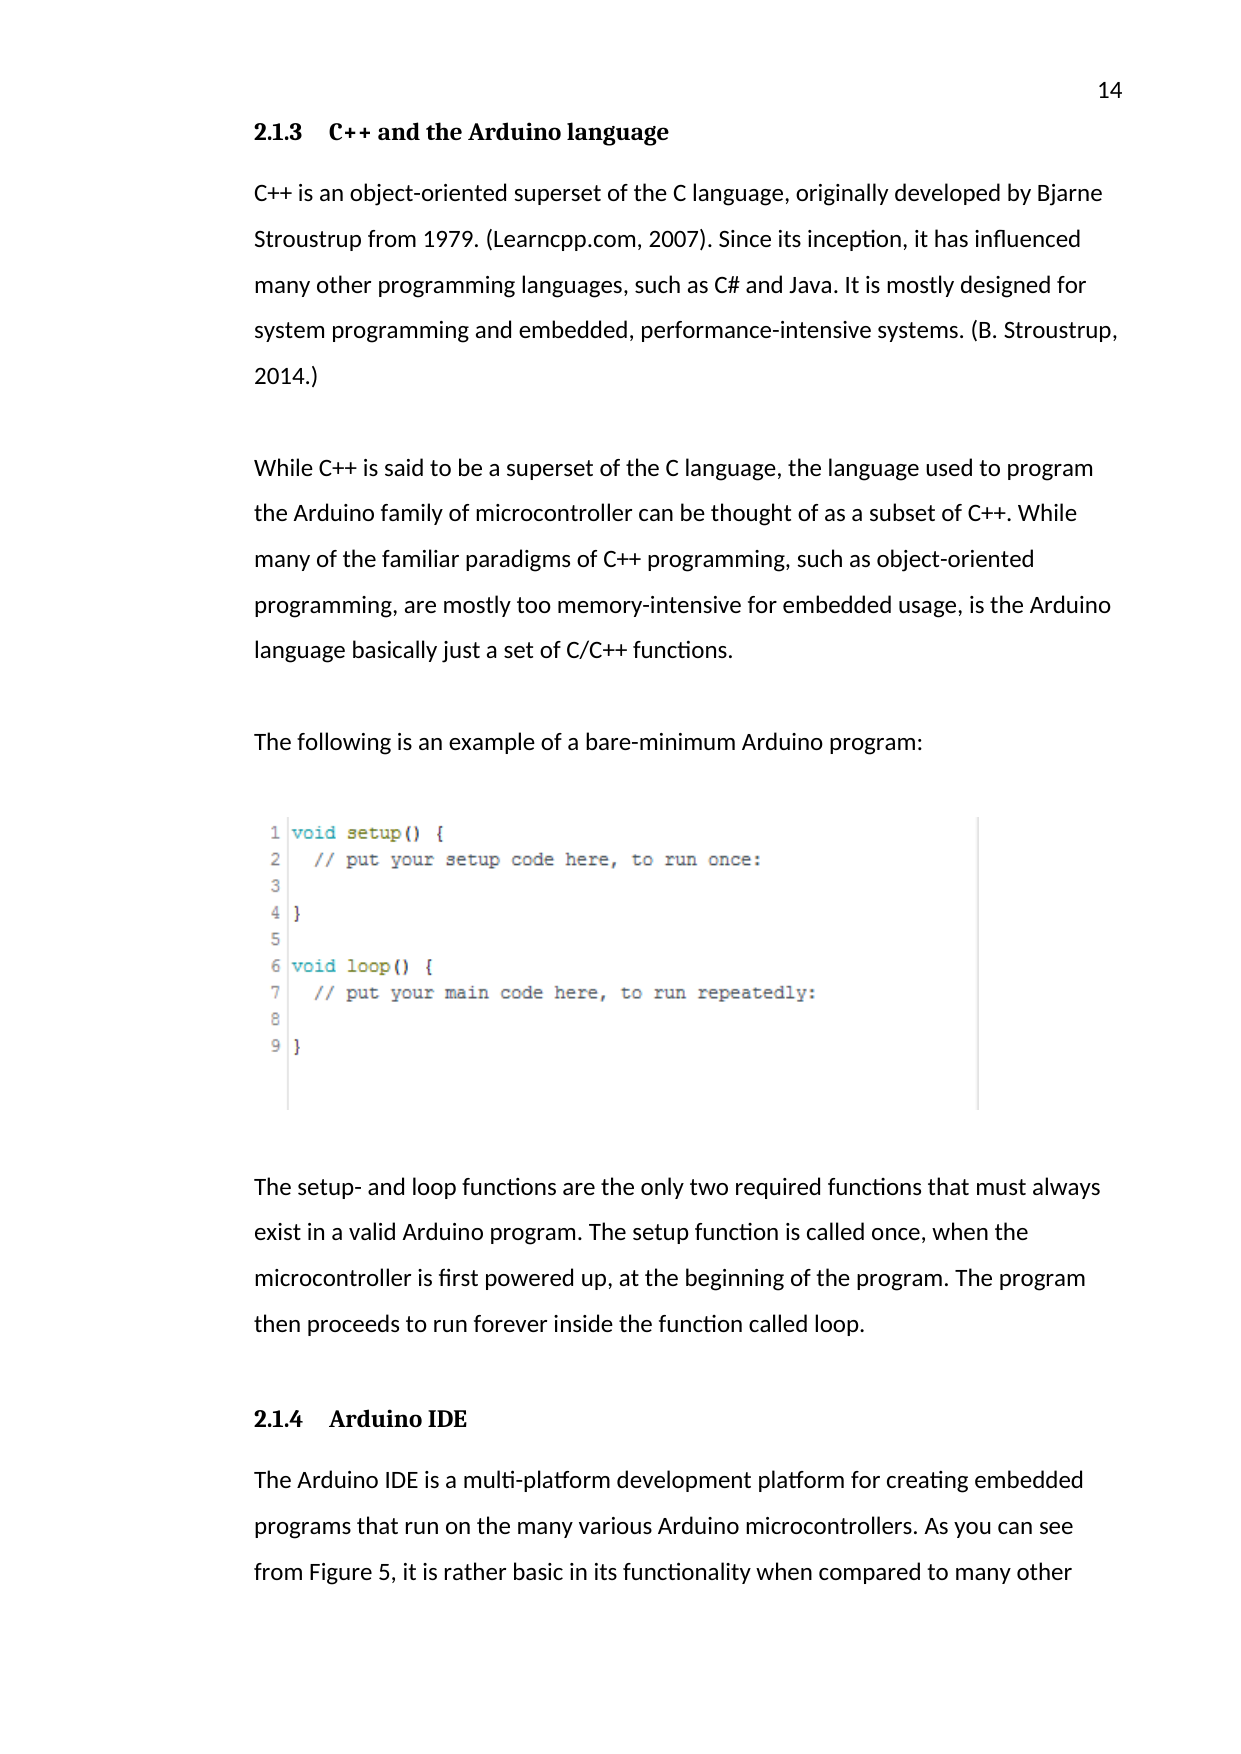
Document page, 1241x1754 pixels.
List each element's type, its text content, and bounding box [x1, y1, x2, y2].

text The setup- and loop functions are the only two required functions that must always exist in a valid Arduino program. The setup function is called once, when the microcontroller is first powered up, at the beginning of the program. The program then proceeds to run forever inside the function called loop. [254, 1171, 1122, 1338]
picture [253, 817, 979, 1110]
text C++ is an object-oriented superset of the C language, originally developed by Bjarne Stroustrup from 1979. (Learncpp.com, 2007). Since its inception, it has influenced many other programming languages, such as C# and Java. It is mostly designed for system programming and embedded, performance-intensive systems. (B. Stroustrup, 2014.) [254, 177, 1122, 391]
subtitle C++ and the Arduino language [254, 118, 1122, 147]
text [254, 1464, 1122, 1586]
subtitle Arduino IDE [254, 1405, 1122, 1434]
text While C++ is said to be a superset of the C language, the language used to program the Arduino family of microcontroller can be thought of as a subset of C++. While many of the familiar paradigms of C++ programming, such as object-oriented programming, are mostly too memory-intensive for embedded usage, is the Arduino language basically just a set of C/C++ functions. [254, 452, 1122, 665]
text The following is an example of a bare-minimum Arduino program: [254, 726, 1122, 757]
